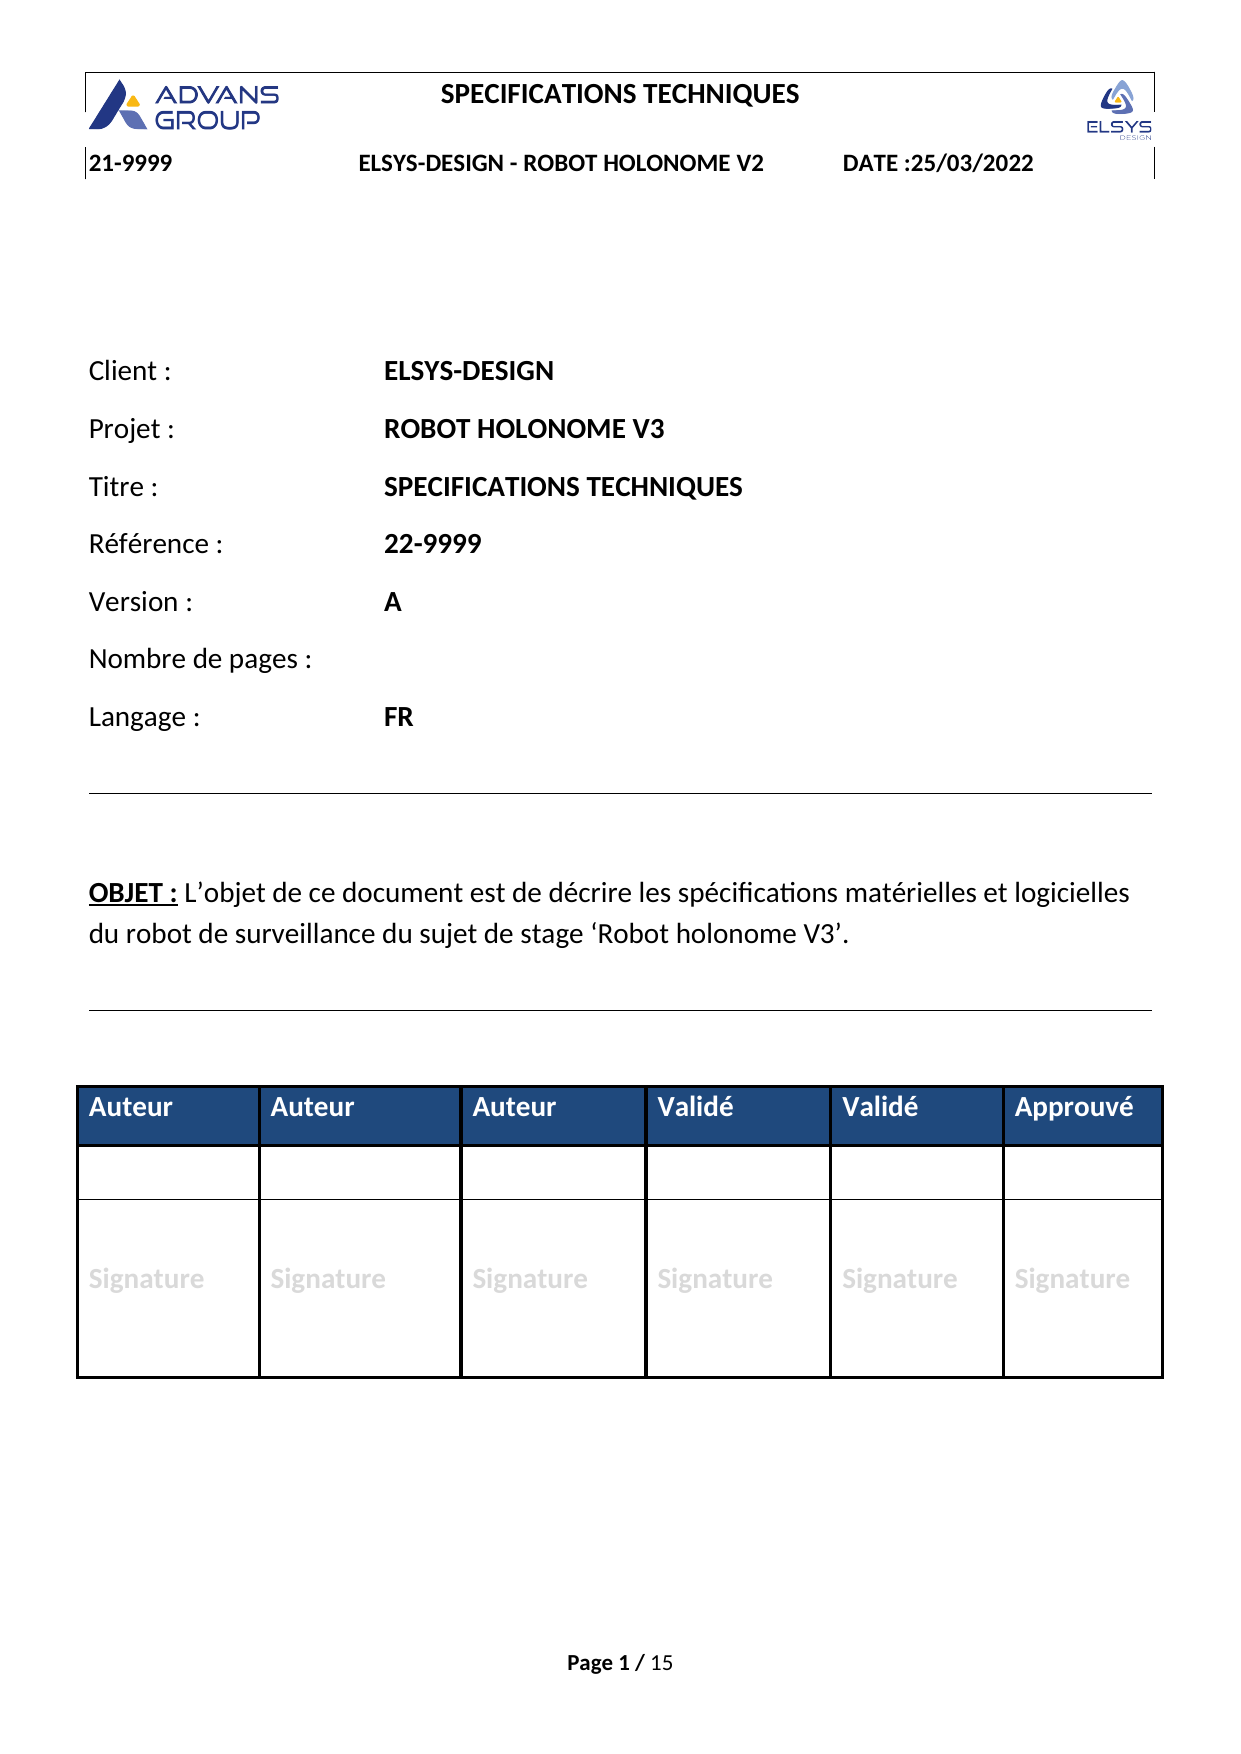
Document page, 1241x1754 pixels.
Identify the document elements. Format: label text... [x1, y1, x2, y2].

table_cell [1005, 1147, 1161, 1199]
table_cell Signature [463, 1200, 644, 1376]
picture [1087, 80, 1152, 140]
text Référence : 22-9999 [88, 525, 1152, 561]
table_cell [463, 1147, 644, 1199]
text Client : ELSYS-DESIGN [88, 352, 1152, 388]
table_cell Signature [261, 1200, 459, 1376]
table_header Auteur [261, 1088, 459, 1144]
table_header Validé [648, 1088, 829, 1144]
text OBJET : L’objet de ce document est de décrire les spécifications matérielles et logicielles du robot de surveillance du sujet de stage ‘Robot holonome V3’. [88, 874, 1152, 951]
text Titre : SPECIFICATIONS TECHNIQUES [88, 468, 1152, 503]
table_cell Signature [832, 1200, 1002, 1376]
text Langage : FR [88, 698, 1152, 734]
text Nombre de pages : [88, 640, 1152, 676]
text Projet : ROBOT HOLONOME V3 [88, 410, 1152, 446]
table_cell [648, 1147, 829, 1199]
text Version : A [88, 583, 1152, 618]
table_cell [79, 1147, 258, 1199]
table_header Auteur [463, 1088, 644, 1144]
table_cell Signature [1005, 1200, 1161, 1376]
table_cell [832, 1147, 1002, 1199]
table_cell [261, 1147, 459, 1199]
table_header Approuvé [1005, 1088, 1161, 1144]
table_cell Signature [648, 1200, 829, 1376]
table_header Auteur [79, 1088, 258, 1144]
picture [88, 79, 279, 130]
table_cell Signature [79, 1200, 258, 1376]
table_header Validé [832, 1088, 1002, 1144]
